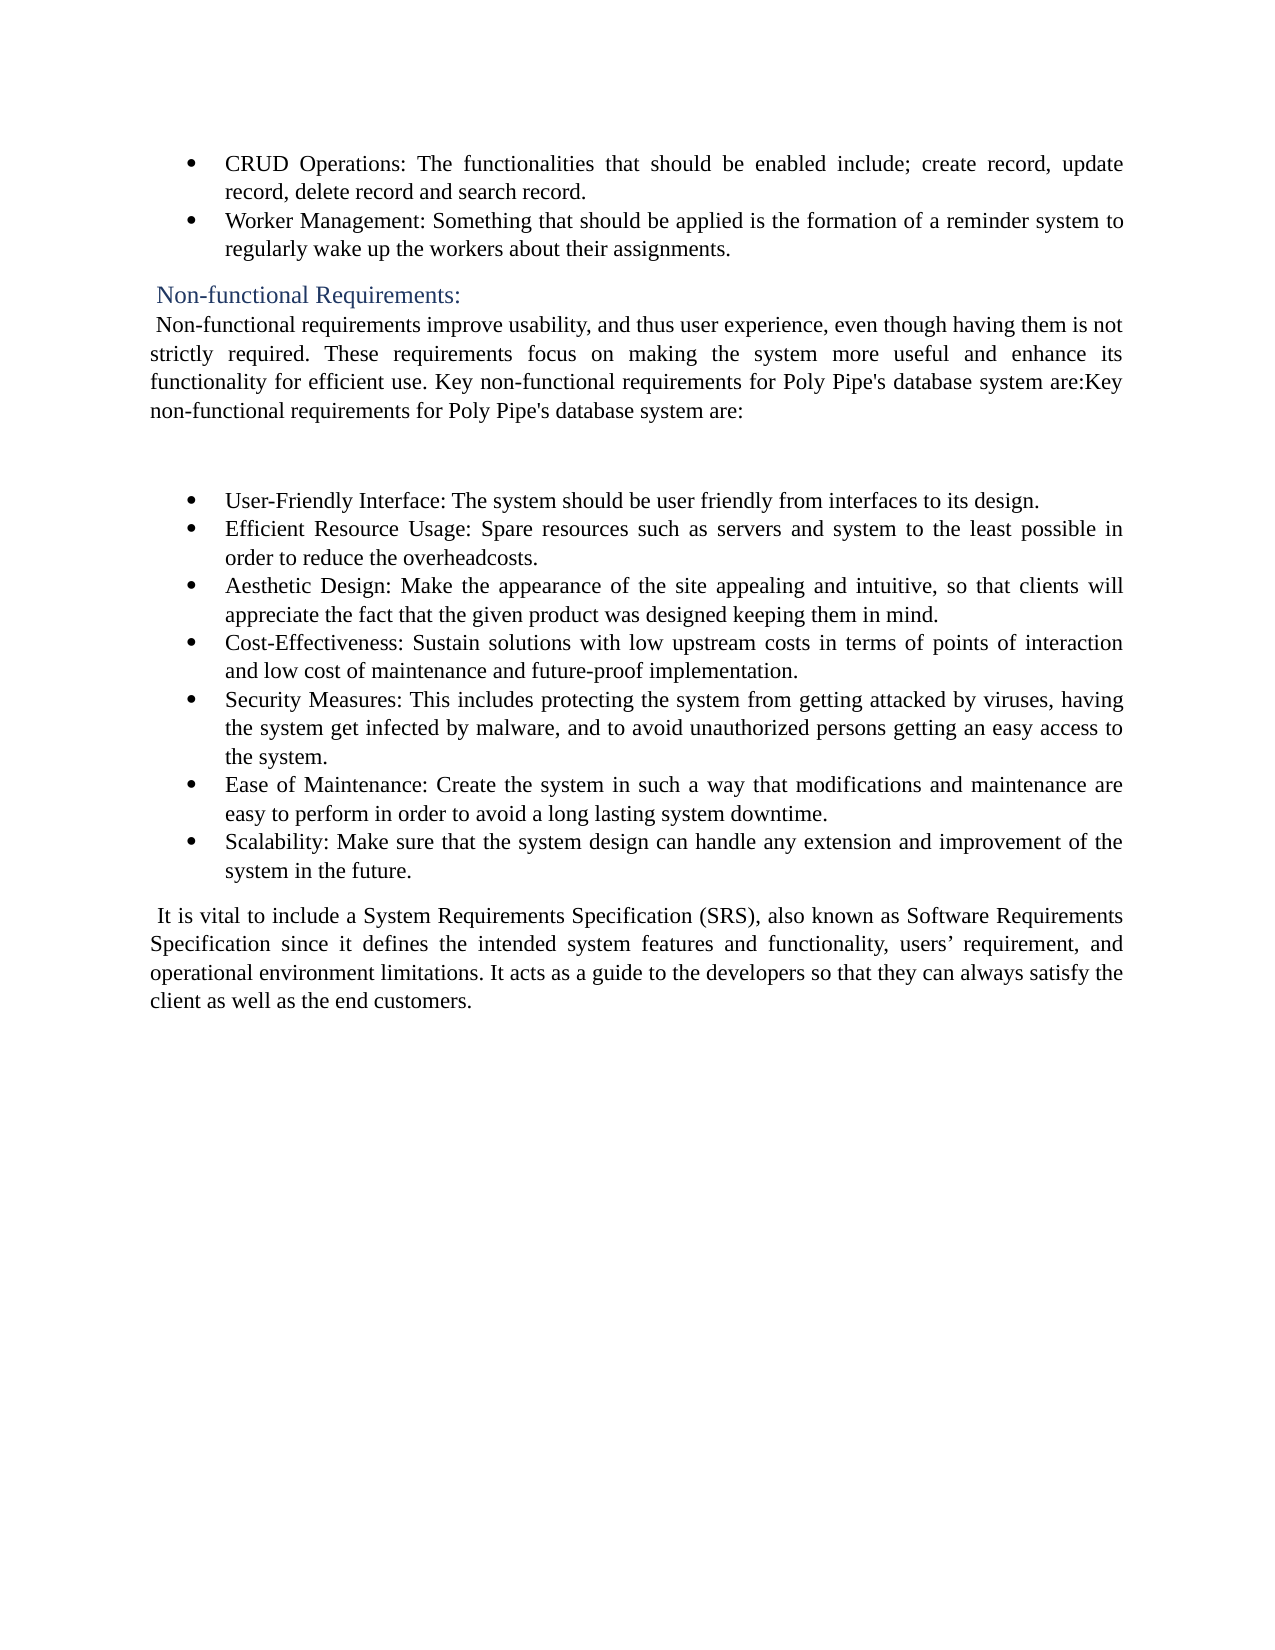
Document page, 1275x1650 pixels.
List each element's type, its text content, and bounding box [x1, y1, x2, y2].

list Ease of Maintenance: Create the system in such a way that modifications and maintenance are easy to perform in order to avoid a long lasting system downtime. [187, 771, 1125, 826]
text Non-functional requirements improve usability, and thus user experience, even though having them is not strictly required. These requirements focus on making the system more useful and enhance its functionality for efficient use. Key non-functional requirements for Poly Pipe's database system are:Key non-functional requirements for Poly Pipe's database system are: [150, 311, 1125, 423]
list Efficient Resource Usage: Spare resources such as servers and system to the least possible in order to reduce the overheadcosts. [187, 515, 1125, 570]
text It is vital to include a System Requirements Specification (SRS), also known as Software Requirements Specification since it defines the intended system features and functionality, users’ requirement, and operational environment limitations. It acts as a guide to the developers so that they can always satisfy the client as well as the end customers. [150, 902, 1125, 1013]
list Worker Management: Something that should be applied is the formation of a reminder system to regularly wake up the workers about their assignments. [187, 207, 1125, 262]
list User-Friendly Interface: The system should be user friendly from interfaces to its design. [187, 487, 1125, 513]
list Cost-Effectiveness: Sustain solutions with low upstream costs in terms of points of interaction and low cost of maintenance and future-proof implementation. [187, 629, 1125, 684]
list CRUD Operations: The functionalities that should be enabled include; create record, update record, delete record and search record. [187, 150, 1125, 205]
list Scalability: Make sure that the system design can handle any extension and improvement of the system in the future. [187, 828, 1125, 883]
list Aesthetic Design: Make the appearance of the site appealing and intuitive, so that clients will appreciate the fact that the given product was designed keeping them in mind. [187, 572, 1125, 627]
subtitle Non-functional Requirements: [150, 280, 1125, 309]
list Security Measures: This includes protecting the system from getting attacked by viruses, having the system get infected by malware, and to avoid unauthorized persons getting an easy access to the system. [187, 686, 1125, 769]
